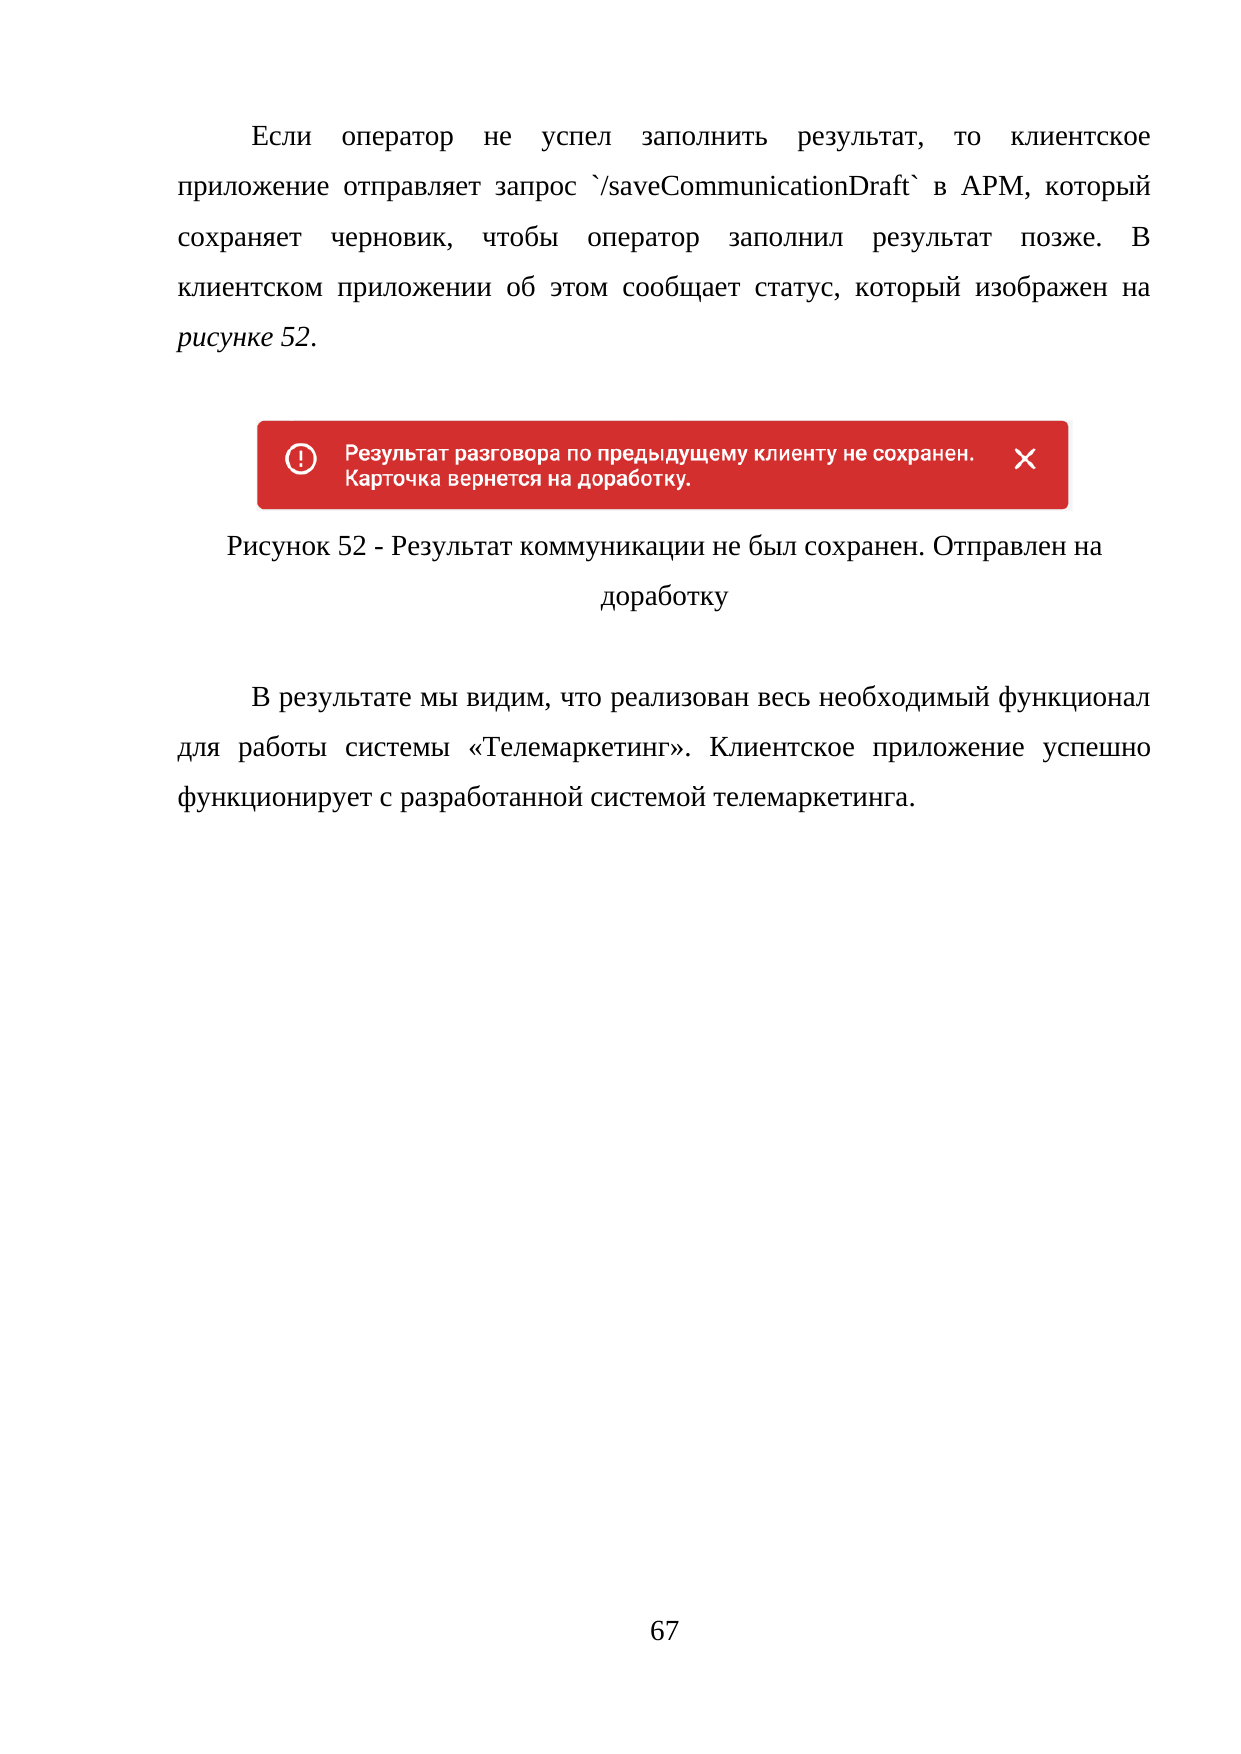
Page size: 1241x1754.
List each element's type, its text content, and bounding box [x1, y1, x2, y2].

text В результате мы видим, что реализован весь необходимый функционал для работы системы «Телемаркетинг». Клиентское приложение успешно функционирует с разработанной системой телемаркетинга. [177, 679, 1152, 813]
text Если оператор не успел заполнить результат, то клиентское приложение отправляет запрос `/saveCommunicationDraft` в АРМ, который сохраняет черновик, чтобы оператор заполнил результат позже. В клиентском приложении об этом сообщает статус, который изображен на рисунке 52. [177, 118, 1152, 353]
text Рисунок 52 - Результат коммуникации не был сохранен. Отправлен на доработку [177, 528, 1152, 612]
picture [256, 420, 1073, 511]
